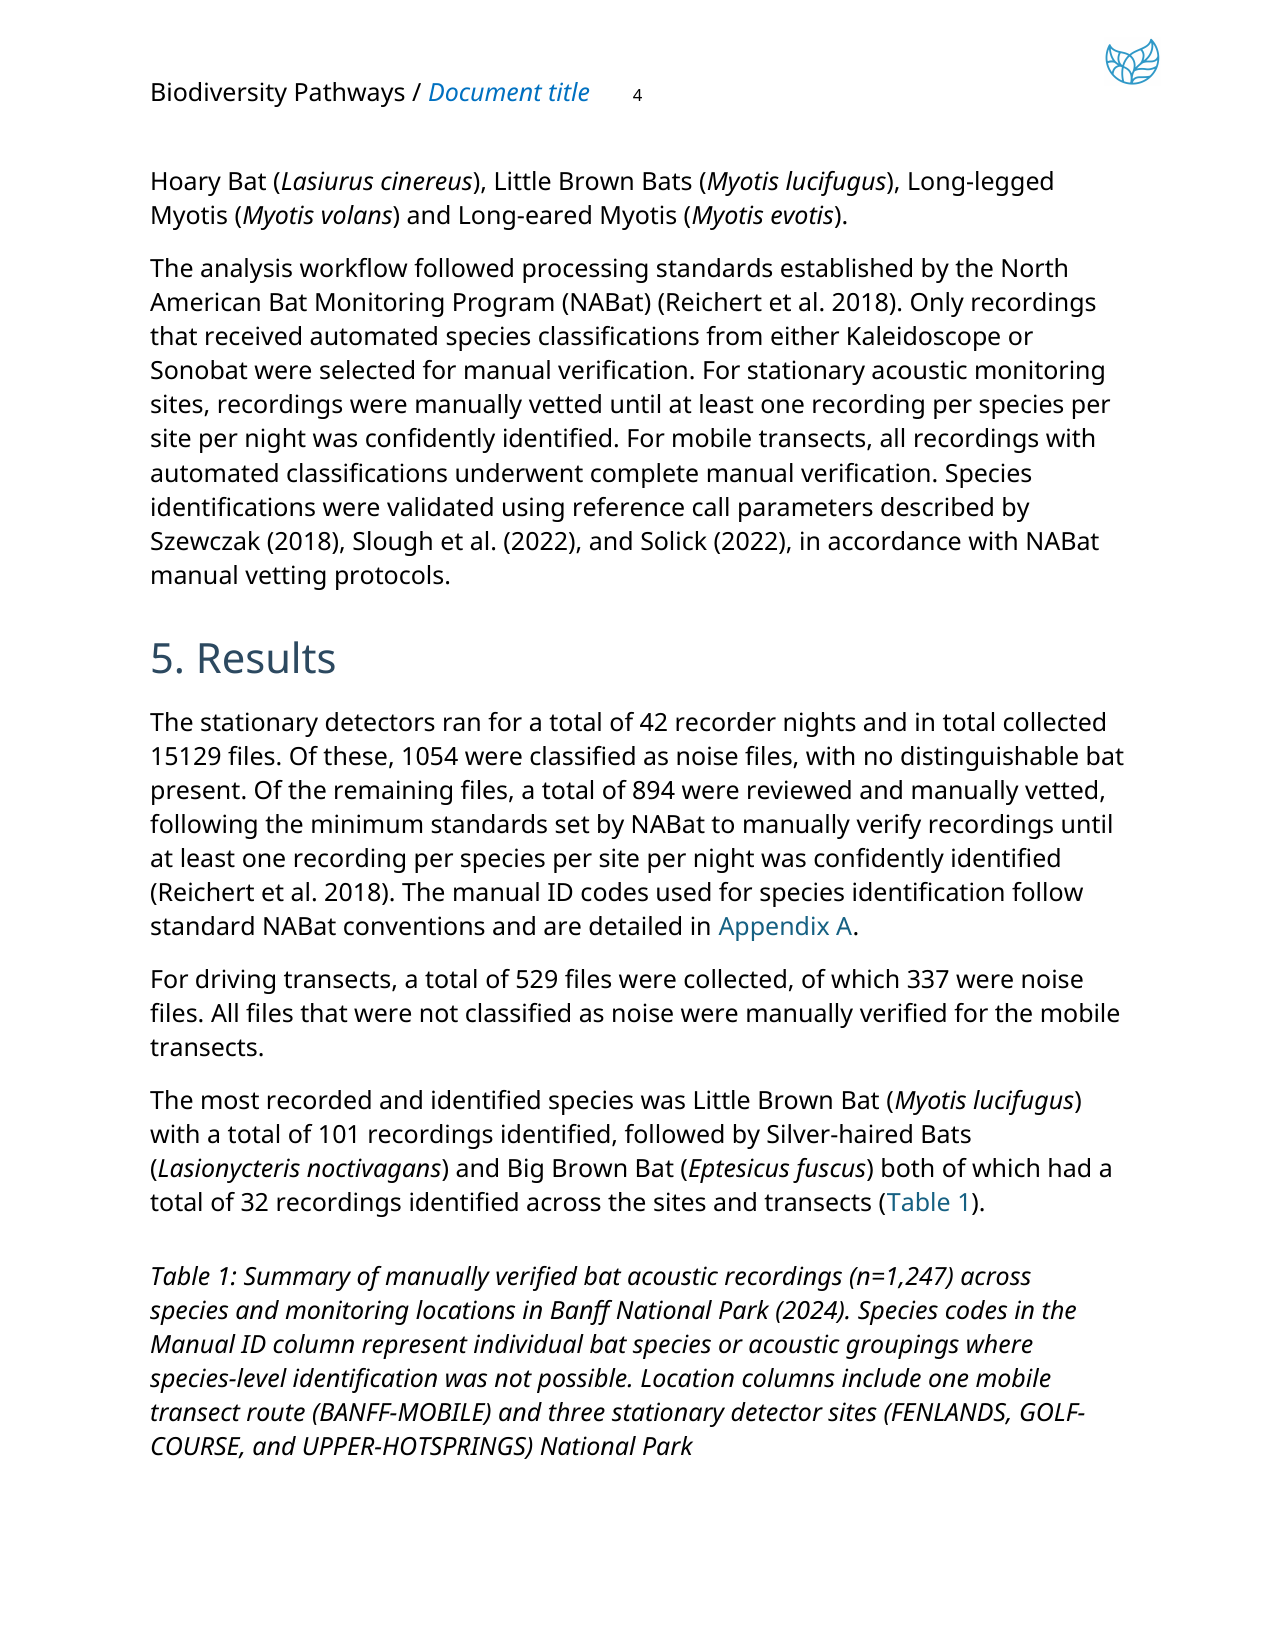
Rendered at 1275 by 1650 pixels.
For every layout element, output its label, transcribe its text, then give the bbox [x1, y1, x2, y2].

subtitle 5. Results [150, 629, 1125, 686]
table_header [139, 1238, 1114, 1475]
text The stationary detectors ran for a total of 42 recorder nights and in total collected 15129 files. Of these, 1054 were classified as noise files, with no distinguishable bat present. Of the remaining files, a total of 894 were reviewed and manually vetted, following the minimum standards set by NABat to manually verify recordings until at least one recording per species per site per night was confidently identified (Reichert et al. 2018). The manual ID codes used for species identification follow standard NABat conventions and are detailed in Appendix A. [150, 704, 1125, 943]
text The analysis workflow followed processing standards established by the North American Bat Monitoring Program (NABat) (Reichert et al. 2018). Only recordings that received automated species classifications from either Kaleidoscope or Sonobat were selected for manual verification. For stationary acoustic monitoring sites, recordings were manually vetted until at least one recording per species per site per night was confidently identified. For mobile transects, all recordings with automated classifications underwent complete manual verification. Species identifications were validated using reference call parameters described by Szewczak (2018), Slough et al. (2022), and Solick (2022), in accordance with NABat manual vetting protocols. [150, 251, 1125, 591]
picture [1103, 37, 1161, 86]
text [150, 164, 1125, 232]
text The most recorded and identified species was Little Brown Bat (Myotis lucifugus) with a total of 101 recordings identified, followed by Silver-haired Bats (Lasionycteris noctivagans) and Big Brown Bat (Eptesicus fuscus) both of which had a total of 32 recordings identified across the sites and transects (Table 1). [150, 1083, 1125, 1219]
text For driving transects, a total of 529 files were collected, of which 337 were noise files. All files that were not classified as noise were manually verified for the mobile transects. [150, 962, 1125, 1064]
